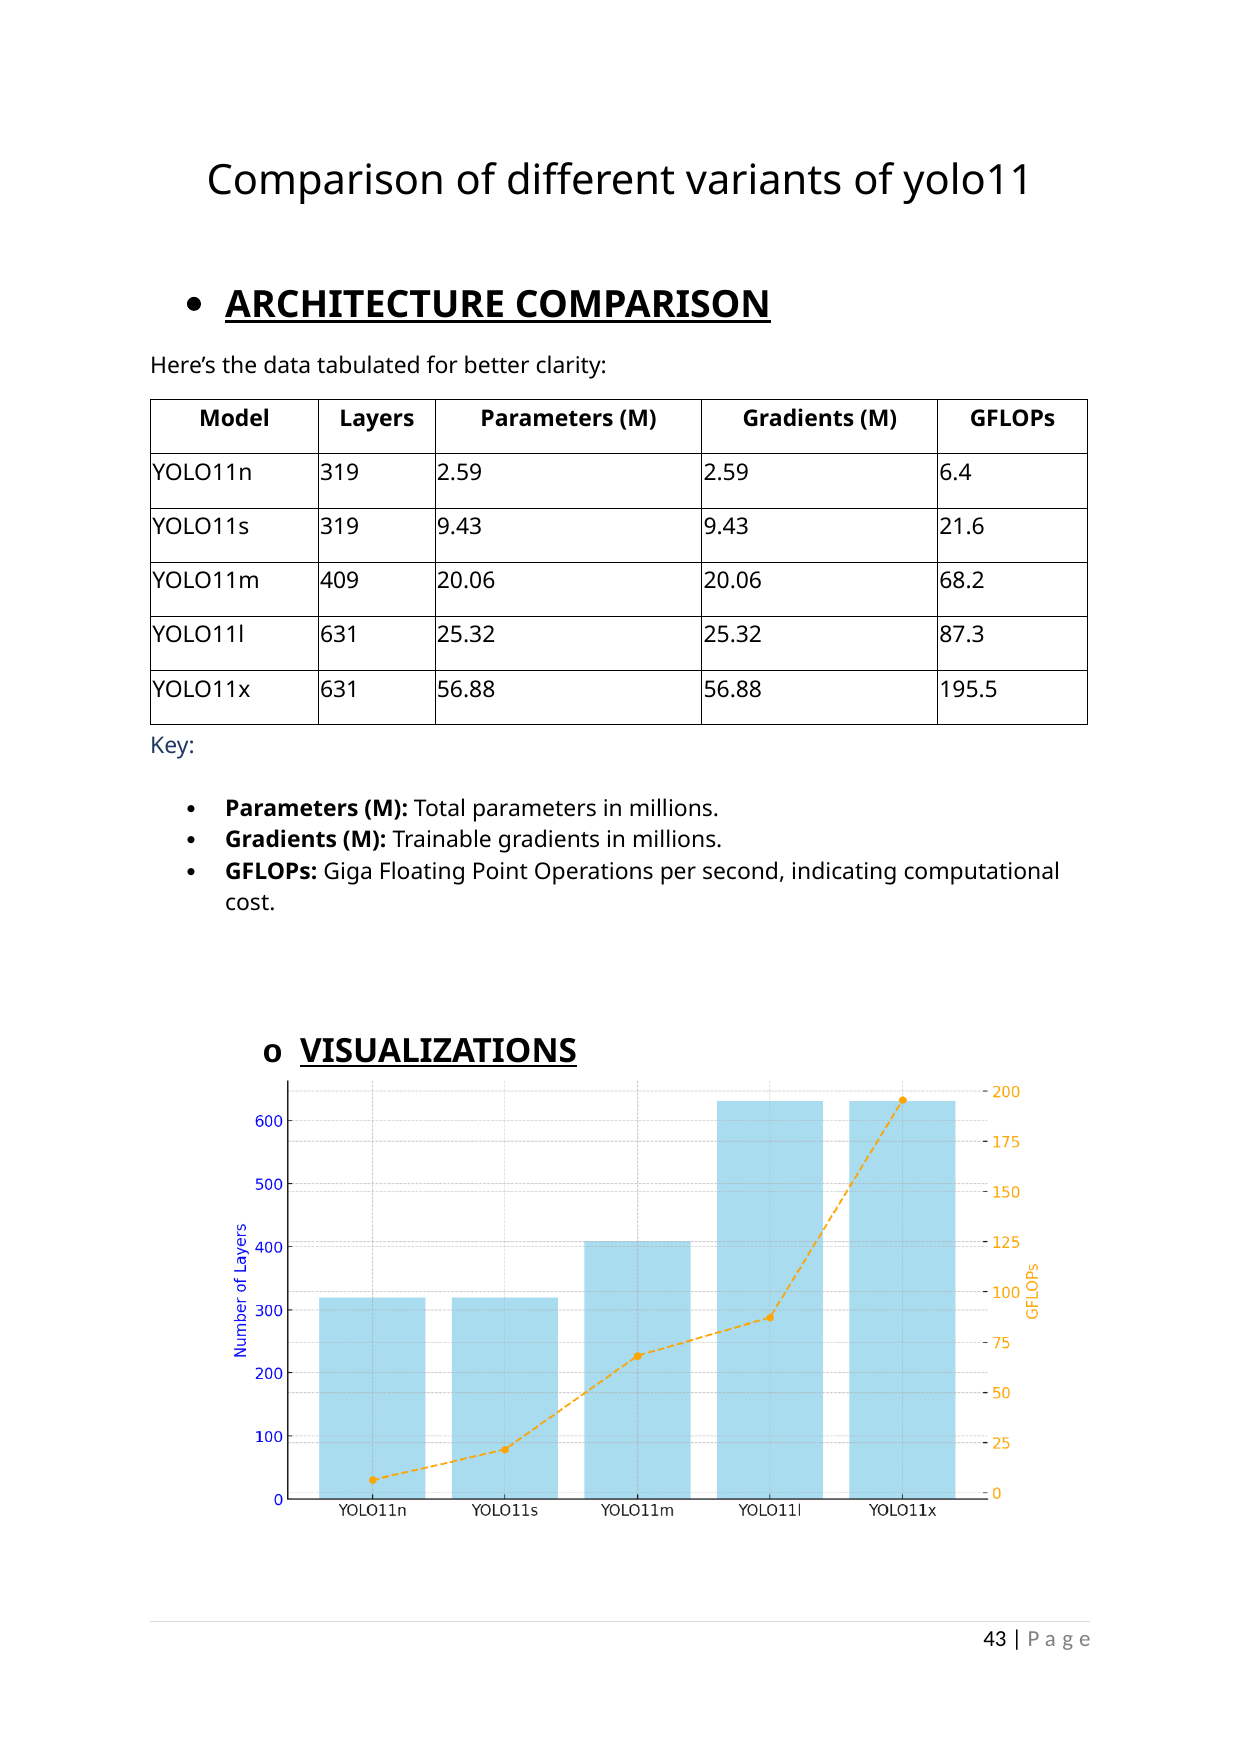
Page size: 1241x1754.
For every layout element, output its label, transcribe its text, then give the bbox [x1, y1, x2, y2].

table_cell 631 [319, 671, 435, 724]
table_cell 25.32 [436, 617, 701, 670]
table_cell YOLO11n [151, 454, 318, 507]
table_cell YOLO11s [151, 509, 318, 562]
table_header GFLOPs [938, 400, 1087, 453]
table_cell 20.06 [436, 563, 701, 616]
table_cell 9.43 [702, 509, 937, 562]
table_cell 68.2 [938, 563, 1087, 616]
table_header Parameters (M) [436, 400, 701, 453]
table_cell 2.59 [436, 454, 701, 507]
table_cell YOLO11l [151, 617, 318, 670]
table_header Gradients (M) [702, 400, 937, 453]
table_cell 409 [319, 563, 435, 616]
table_cell 20.06 [702, 563, 937, 616]
text Here’s the data tabulated for better clarity: [150, 349, 1090, 380]
table_cell 195.5 [938, 671, 1087, 724]
table_cell 319 [319, 454, 435, 507]
table_cell 21.6 [938, 509, 1087, 562]
table_cell 56.88 [702, 671, 937, 724]
table_cell 6.4 [938, 454, 1087, 507]
table_cell 631 [319, 617, 435, 670]
table_cell 2.59 [702, 454, 937, 507]
table_cell 25.32 [702, 617, 937, 670]
table_header Layers [319, 400, 435, 453]
list Gradients (M): Trainable gradients in millions. [187, 823, 1090, 855]
table_cell YOLO11x [151, 671, 318, 724]
table_cell 56.88 [436, 671, 701, 724]
table_cell 87.3 [938, 617, 1087, 670]
table_header Model [151, 400, 318, 453]
table_cell 319 [319, 509, 435, 562]
subtitle Key: [150, 729, 1090, 761]
picture [225, 1072, 1049, 1527]
list ARCHITECTURE COMPARISON [187, 277, 1090, 328]
text Comparison of different variants of yolo11 [150, 150, 1090, 207]
list VISUALIZATIONS [262, 1027, 1090, 1072]
table_cell 9.43 [436, 509, 701, 562]
list GFLOPs: Giga Floating Point Operations per second, indicating computational cost. [187, 855, 1090, 917]
list Parameters (M): Total parameters in millions. [187, 792, 1090, 823]
table_cell YOLO11m [151, 563, 318, 616]
